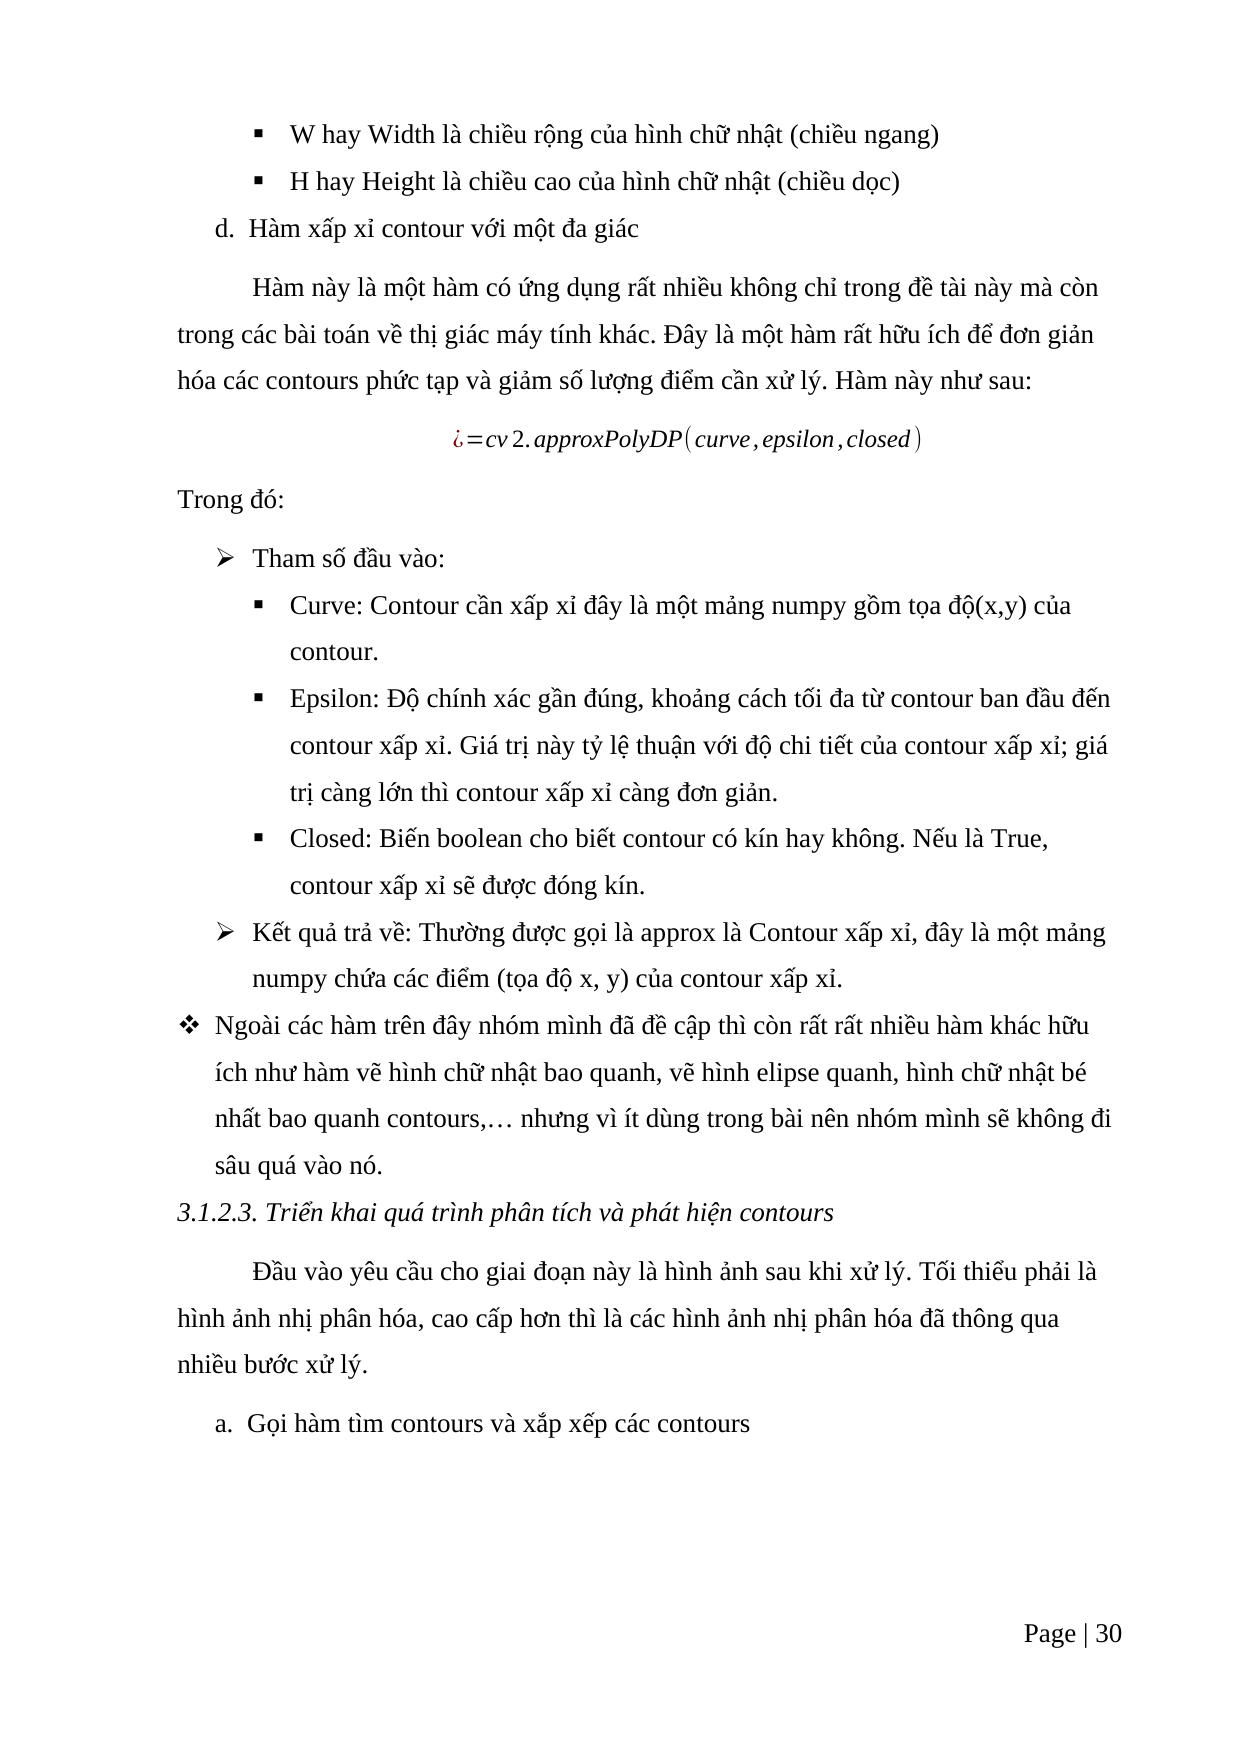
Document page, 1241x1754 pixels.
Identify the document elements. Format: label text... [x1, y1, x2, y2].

list Triển khai quá trình phân tích và phát hiện contours [177, 1196, 1122, 1227]
text Trong đó: [177, 483, 1122, 514]
list Hàm xấp xỉ contour với một đa giác [214, 212, 1122, 243]
list Curve: Contour cần xấp xỉ đây là một mảng numpy gồm tọa độ(x,y) của contour. [252, 589, 1122, 667]
list Closed: Biến boolean cho biết contour có kín hay không. Nếu là True, contour xấp xỉ sẽ được đóng kín. [252, 822, 1122, 900]
list H hay Height là chiều cao của hình chữ nhật (chiều dọc) [252, 165, 1122, 196]
list Epsilon: Độ chính xác gần đúng, khoảng cách tối đa từ contour ban đầu đến contour xấp xỉ. Giá trị này tỷ lệ thuận với độ chi tiết của contour xấp xỉ; giá trị càng lớn thì contour xấp xỉ càng đơn giản. [252, 682, 1122, 807]
list Tham số đầu vào: [214, 542, 1122, 573]
list Kết quả trả về: Thường được gọi là approx là Contour xấp xỉ, đây là một mảng numpy chứa các điểm (tọa độ x, y) của contour xấp xỉ. [214, 916, 1122, 994]
list Gọi hàm tìm contours và xắp xếp các contours [214, 1408, 1122, 1439]
text Hàm này là một hàm có ứng dụng rất nhiều không chỉ trong đề tài này mà còn trong các bài toán về thị giác máy tính khác. Đây là một hàm rất hữu ích để đơn giản hóa các contours phức tạp và giảm số lượng điểm cần xử lý. Hàm này như sau: [177, 271, 1122, 396]
list Ngoài các hàm trên đây nhóm mình đã đề cập thì còn rất rất nhiều hàm khác hữu ích như hàm vẽ hình chữ nhật bao quanh, vẽ hình elipse quanh, hình chữ nhật bé nhất bao quanh contours,… nhưng vì ít dùng trong bài nên nhóm mình sẽ không đi sâu quá vào nó. [177, 1009, 1122, 1180]
list W hay Width là chiều rộng của hình chữ nhật (chiều ngang) [252, 118, 1122, 149]
text Đầu vào yêu cầu cho giai đoạn này là hình ảnh sau khi xử lý. Tối thiểu phải là hình ảnh nhị phân hóa, cao cấp hơn thì là các hình ảnh nhị phân hóa đã thông qua nhiều bước xử lý. [177, 1255, 1122, 1379]
